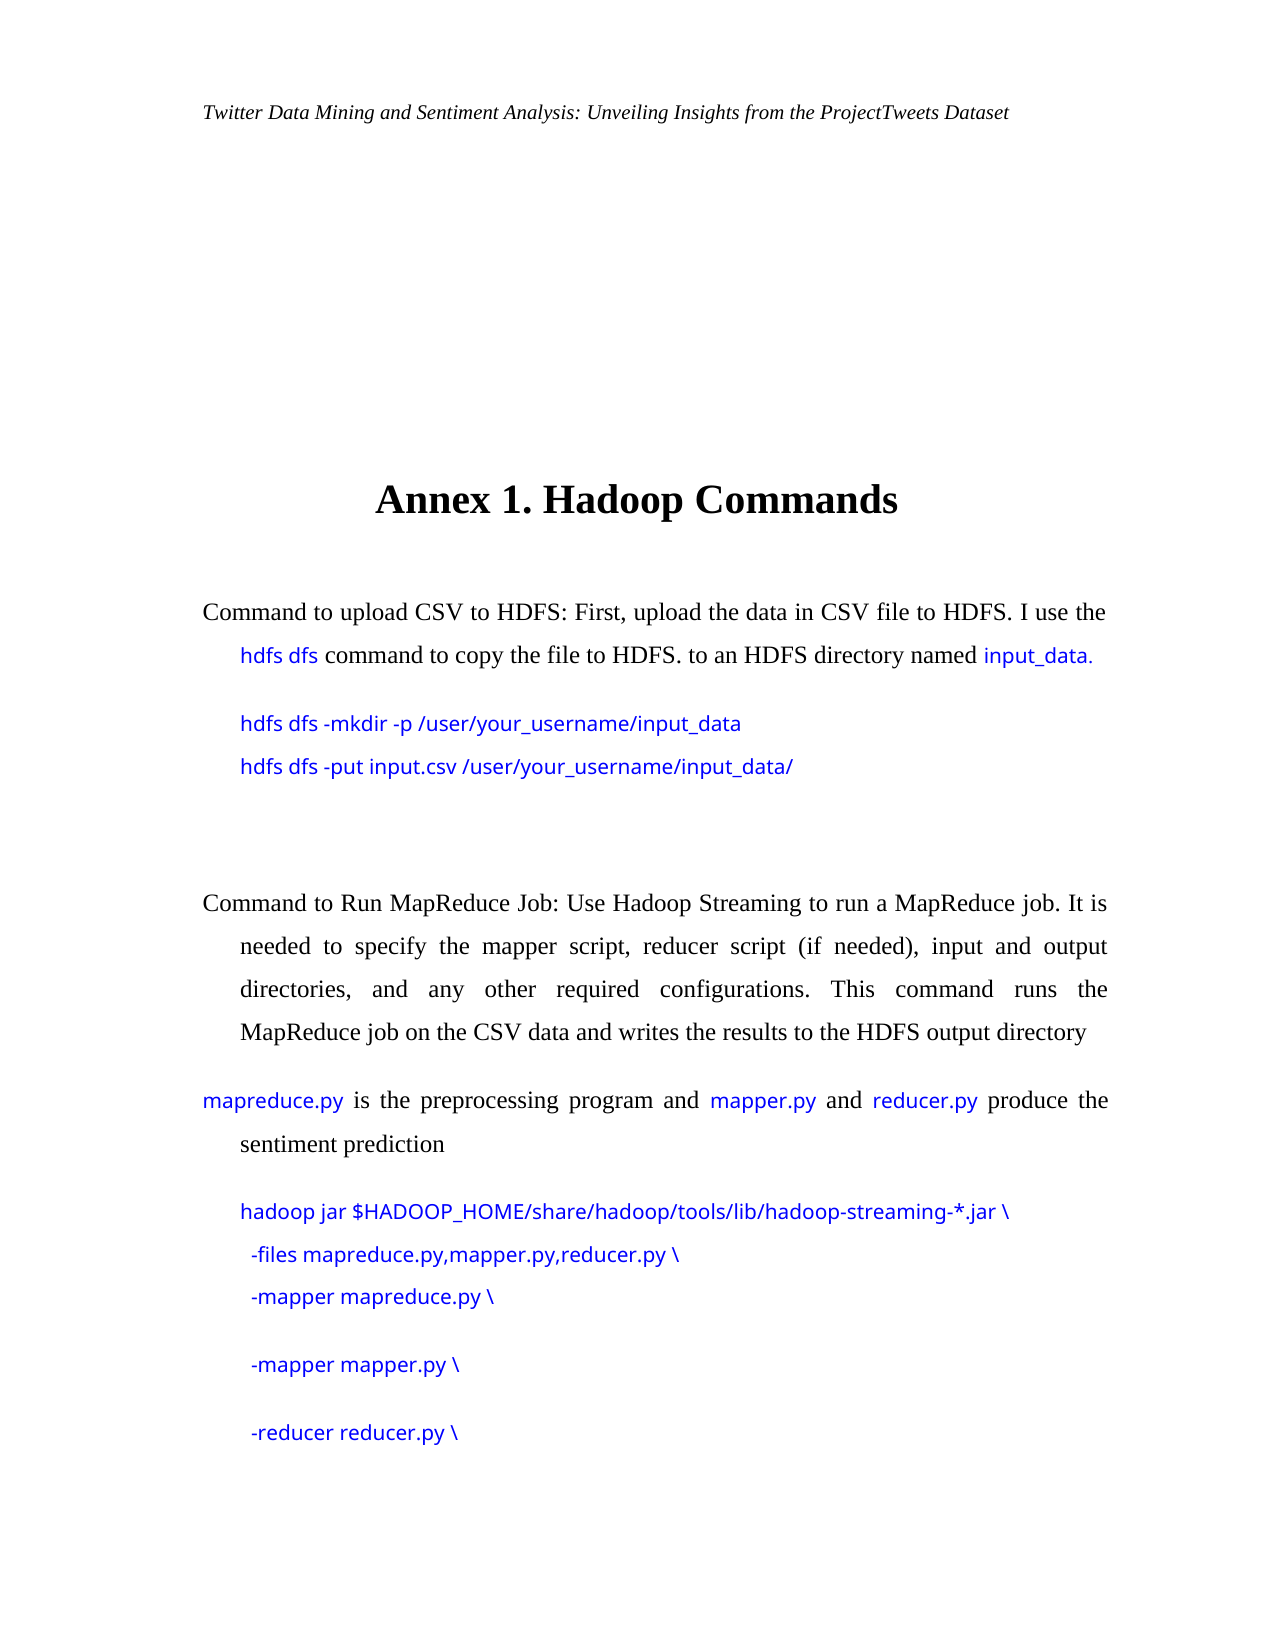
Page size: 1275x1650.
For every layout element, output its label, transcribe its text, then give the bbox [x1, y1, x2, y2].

text mapreduce.py is the preprocessing program and mapper.py and reducer.py produce the sentiment prediction [202, 1085, 1109, 1158]
text -mapper mapper.py \ [240, 1350, 1109, 1378]
text Command to Run MapReduce Job: Use Hadoop Streaming to run a MapReduce job. It is needed to specify the mapper script, reducer script (if needed), input and output directories, and any other required configurations. This command runs the MapReduce job on the CSV data and writes the results to the HDFS output directory [202, 888, 1109, 1046]
text hdfs dfs -put input.csv /user/your_username/input_data/ [240, 752, 1109, 781]
text hdfs dfs -mkdir -p /user/your_username/input_data [240, 709, 1109, 738]
text -files mapreduce.py,mapper.py,reducer.py \ [240, 1240, 1109, 1268]
text -reducer reducer.py \ [240, 1418, 1109, 1446]
subtitle Annex 1. Hadoop Commands [165, 475, 1108, 523]
text -mapper mapreduce.py \ [240, 1282, 1109, 1311]
text hadoop jar $HADOOP_HOME/share/hadoop/tools/lib/hadoop-streaming-*.jar \ [240, 1197, 1109, 1226]
text Command to upload CSV to HDFS: First, upload the data in CSV file to HDFS. I use the hdfs dfs command to copy the file to HDFS. to an HDFS directory named input_data. [202, 597, 1109, 670]
